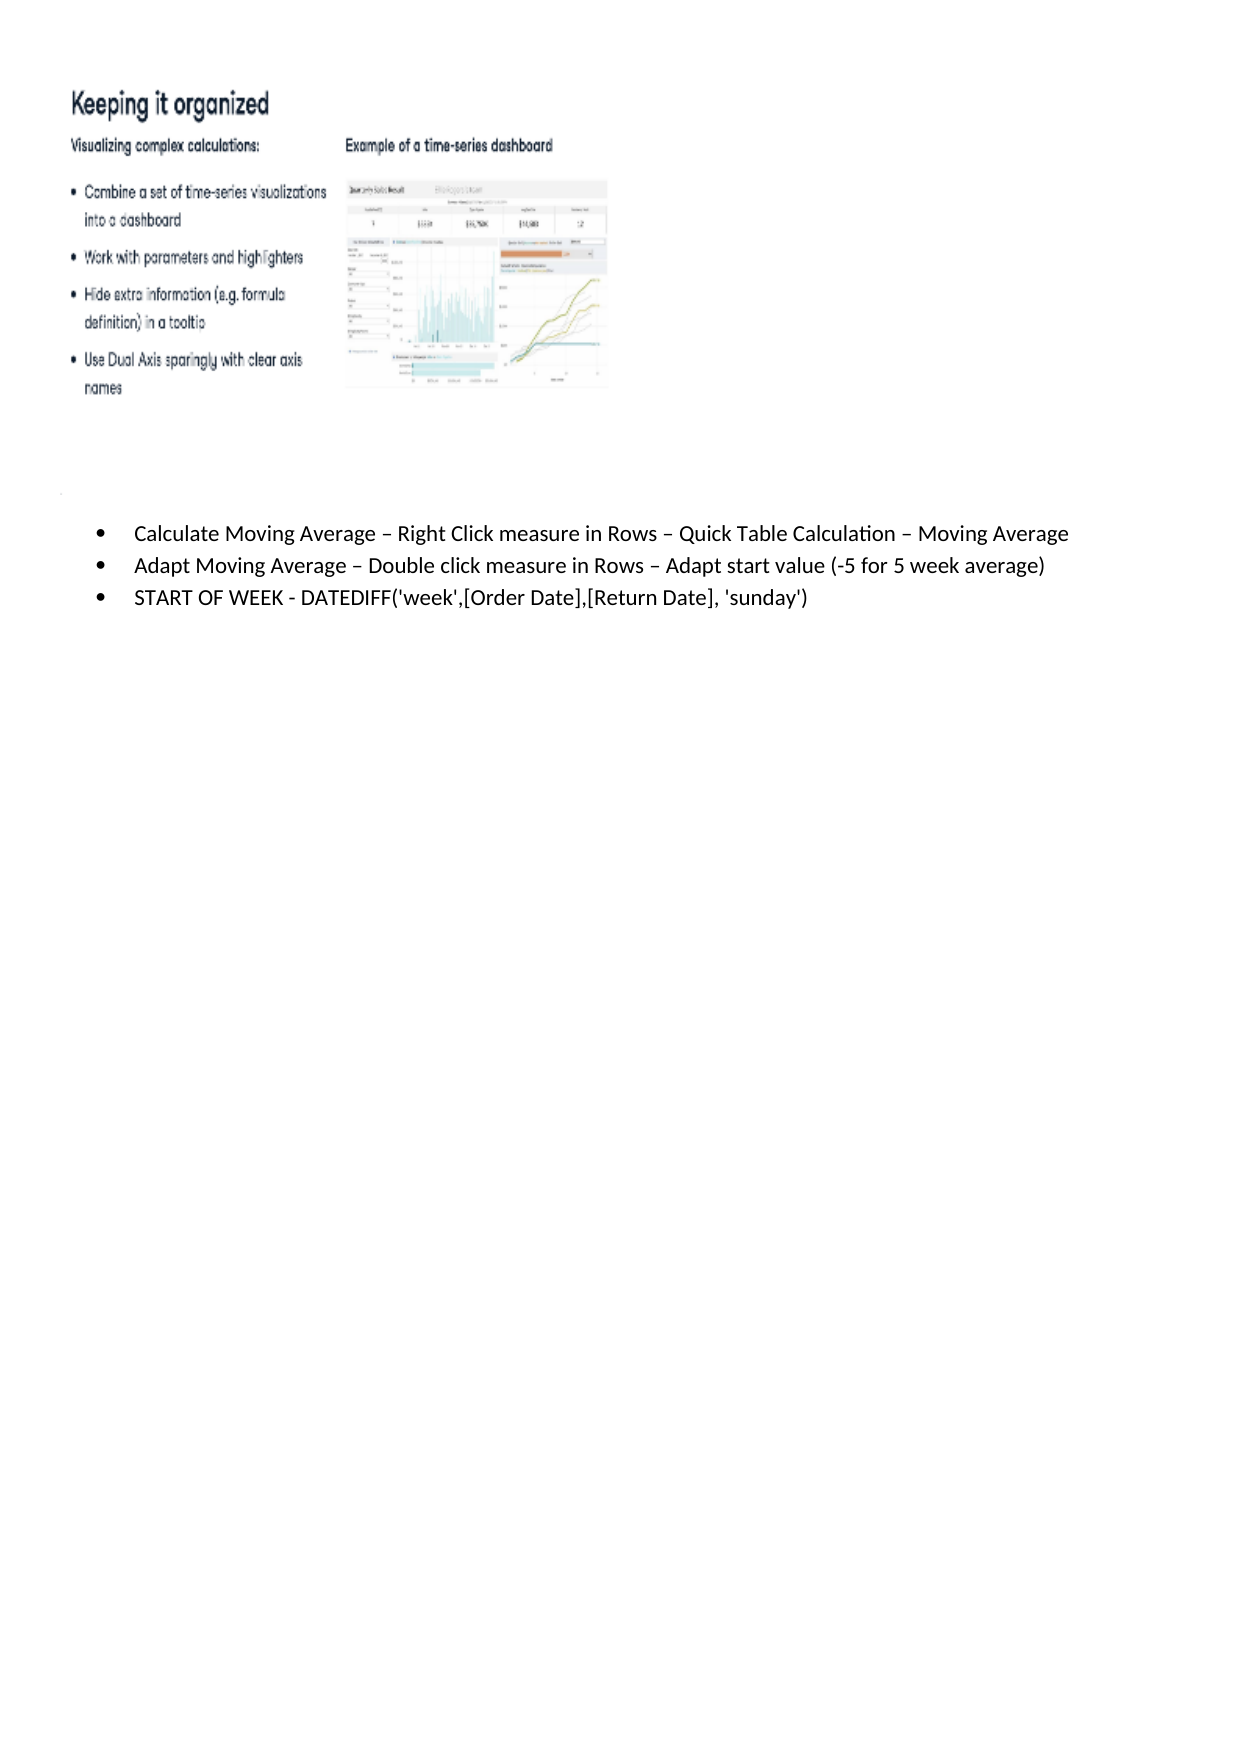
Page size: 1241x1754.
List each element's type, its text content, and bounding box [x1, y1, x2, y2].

picture [59, 73, 609, 495]
list START OF WEEK - DATEDIFF('week',[Order Date],[Return Date], 'sunday') [97, 583, 1167, 612]
list Adapt Moving Average – Double click measure in Rows – Adapt start value (-5 for 5 week average) [97, 551, 1167, 579]
list Calculate Moving Average – Right Click measure in Rows – Quick Table Calculation – Moving Average [97, 519, 1167, 547]
